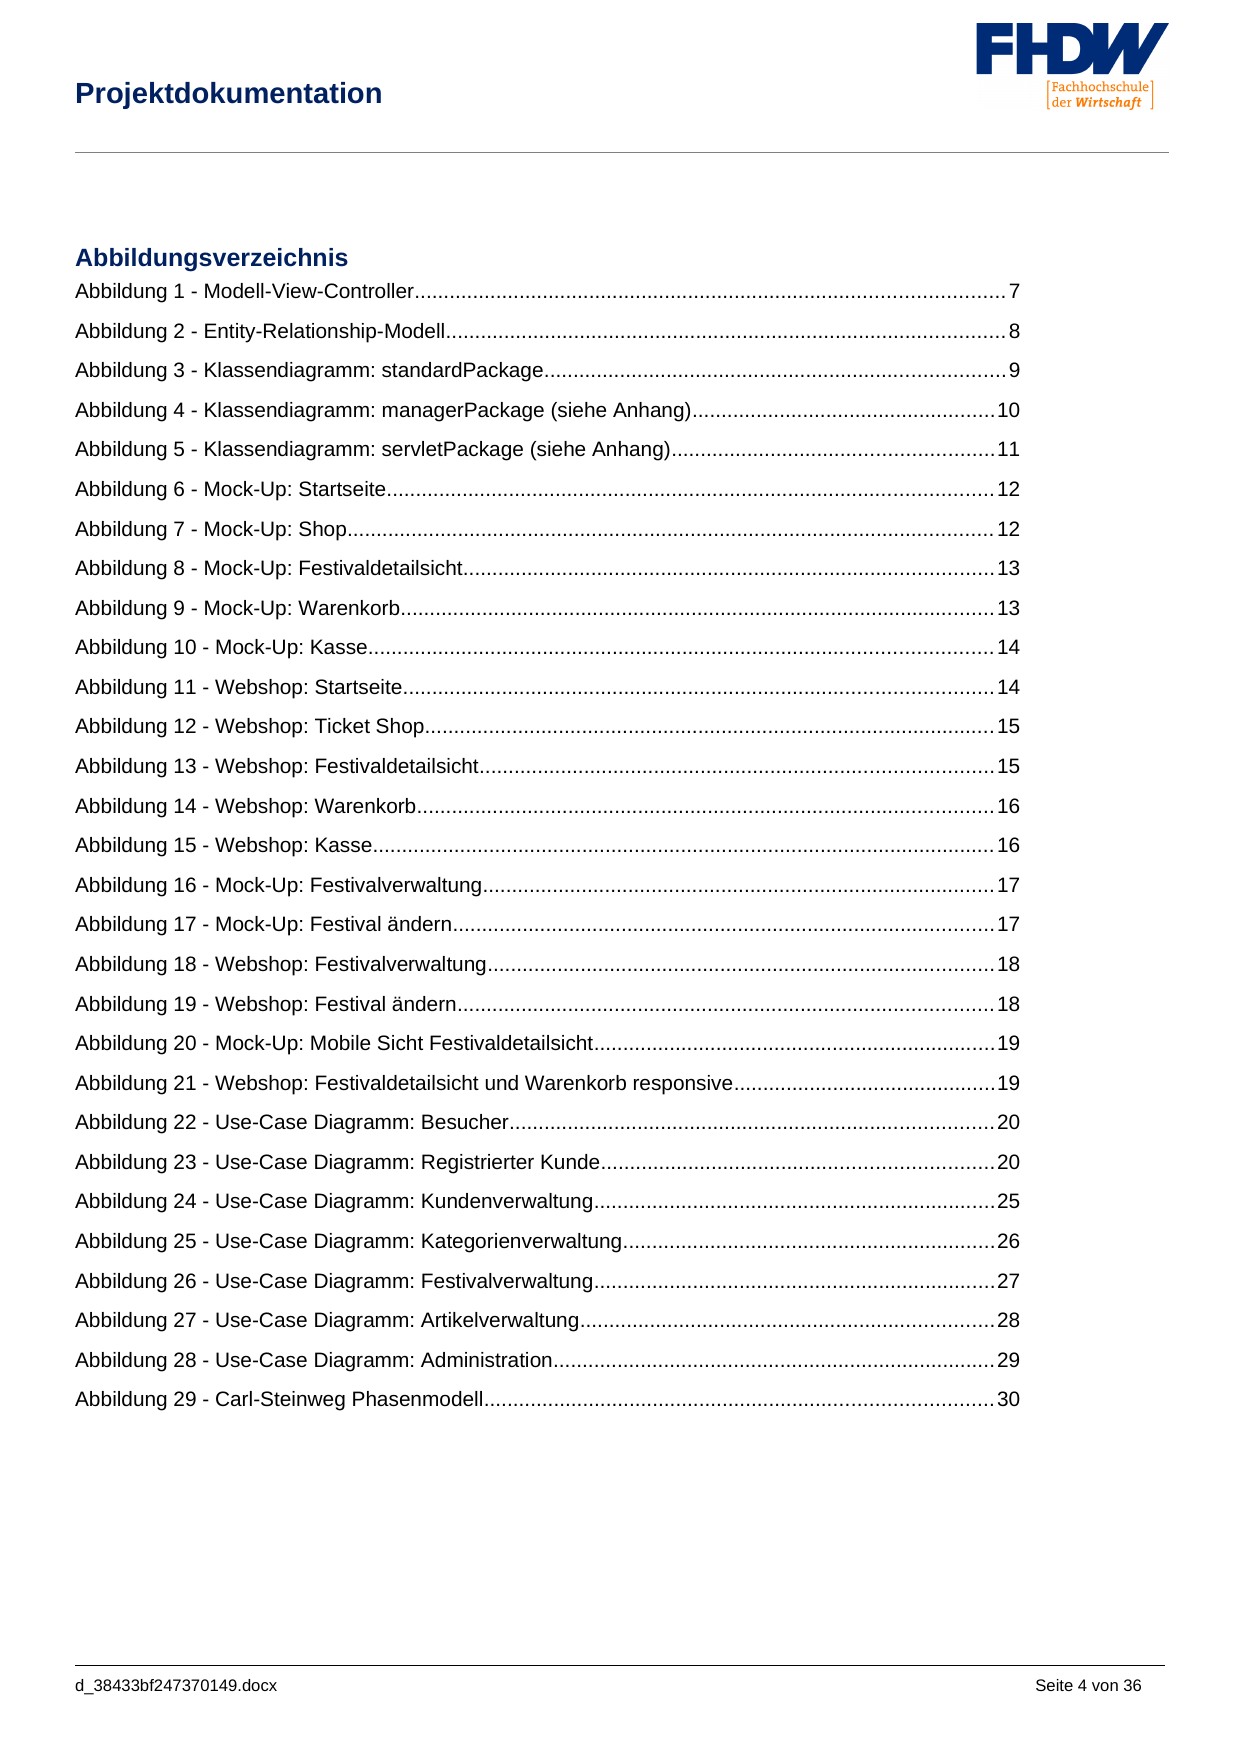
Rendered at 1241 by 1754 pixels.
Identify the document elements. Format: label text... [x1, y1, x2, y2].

picture [976, 23, 1169, 110]
text Abbildung 4 - Klassendiagramm: managerPackage (siehe Anhang) 10 [75, 394, 1136, 422]
text Abbildung 14 - Webshop: Warenkorb 16 [75, 790, 1136, 817]
text Abbildung 9 - Mock-Up: Warenkorb 13 [75, 592, 1136, 619]
text Abbildung 26 - Use-Case Diagramm: Festivalverwaltung 27 [75, 1265, 1136, 1292]
text Abbildung 6 - Mock-Up: Startseite 12 [75, 474, 1136, 501]
text Abbildung 3 - Klassendiagramm: standardPackage 9 [75, 355, 1136, 382]
text Abbildung 1 - Modell-View-Controller 7 [75, 276, 1136, 303]
text Abbildung 19 - Webshop: Festival ändern 18 [75, 988, 1136, 1015]
text Abbildung 11 - Webshop: Startseite 14 [75, 672, 1136, 699]
text Abbildung 23 - Use-Case Diagramm: Registrierter Kunde 20 [75, 1147, 1136, 1174]
text Abbildung 24 - Use-Case Diagramm: Kundenverwaltung 25 [75, 1186, 1136, 1213]
text Abbildung 12 - Webshop: Ticket Shop 15 [75, 711, 1136, 738]
text Abbildung 7 - Mock-Up: Shop 12 [75, 513, 1136, 540]
text Abbildung 10 - Mock-Up: Kasse 14 [75, 632, 1136, 659]
text Abbildung 15 - Webshop: Kasse 16 [75, 830, 1136, 857]
text Abbildung 25 - Use-Case Diagramm: Kategorienverwaltung 26 [75, 1226, 1136, 1253]
text Abbildung 28 - Use-Case Diagramm: Administration 29 [75, 1344, 1136, 1372]
text Abbildung 20 - Mock-Up: Mobile Sicht Festivaldetailsicht 19 [75, 1028, 1136, 1055]
text Abbildung 13 - Webshop: Festivaldetailsicht 15 [75, 751, 1136, 778]
text Abbildung 29 - Carl-Steinweg Phasenmodell 30 [75, 1384, 1136, 1411]
text Abbildung 2 - Entity-Relationship-Modell 8 [75, 315, 1136, 342]
subtitle Abbildungsverzeichnis [75, 243, 1165, 272]
text Abbildung 27 - Use-Case Diagramm: Artikelverwaltung 28 [75, 1305, 1136, 1332]
text Abbildung 17 - Mock-Up: Festival ändern 17 [75, 909, 1136, 936]
text Abbildung 21 - Webshop: Festivaldetailsicht und Warenkorb responsive 19 [75, 1067, 1136, 1094]
text Abbildung 5 - Klassendiagramm: servletPackage (siehe Anhang) 11 [75, 434, 1136, 461]
text Abbildung 16 - Mock-Up: Festivalverwaltung 17 [75, 869, 1136, 897]
text Abbildung 8 - Mock-Up: Festivaldetailsicht 13 [75, 553, 1136, 580]
text Abbildung 22 - Use-Case Diagramm: Besucher 20 [75, 1107, 1136, 1134]
text Abbildung 18 - Webshop: Festivalverwaltung 18 [75, 949, 1136, 976]
